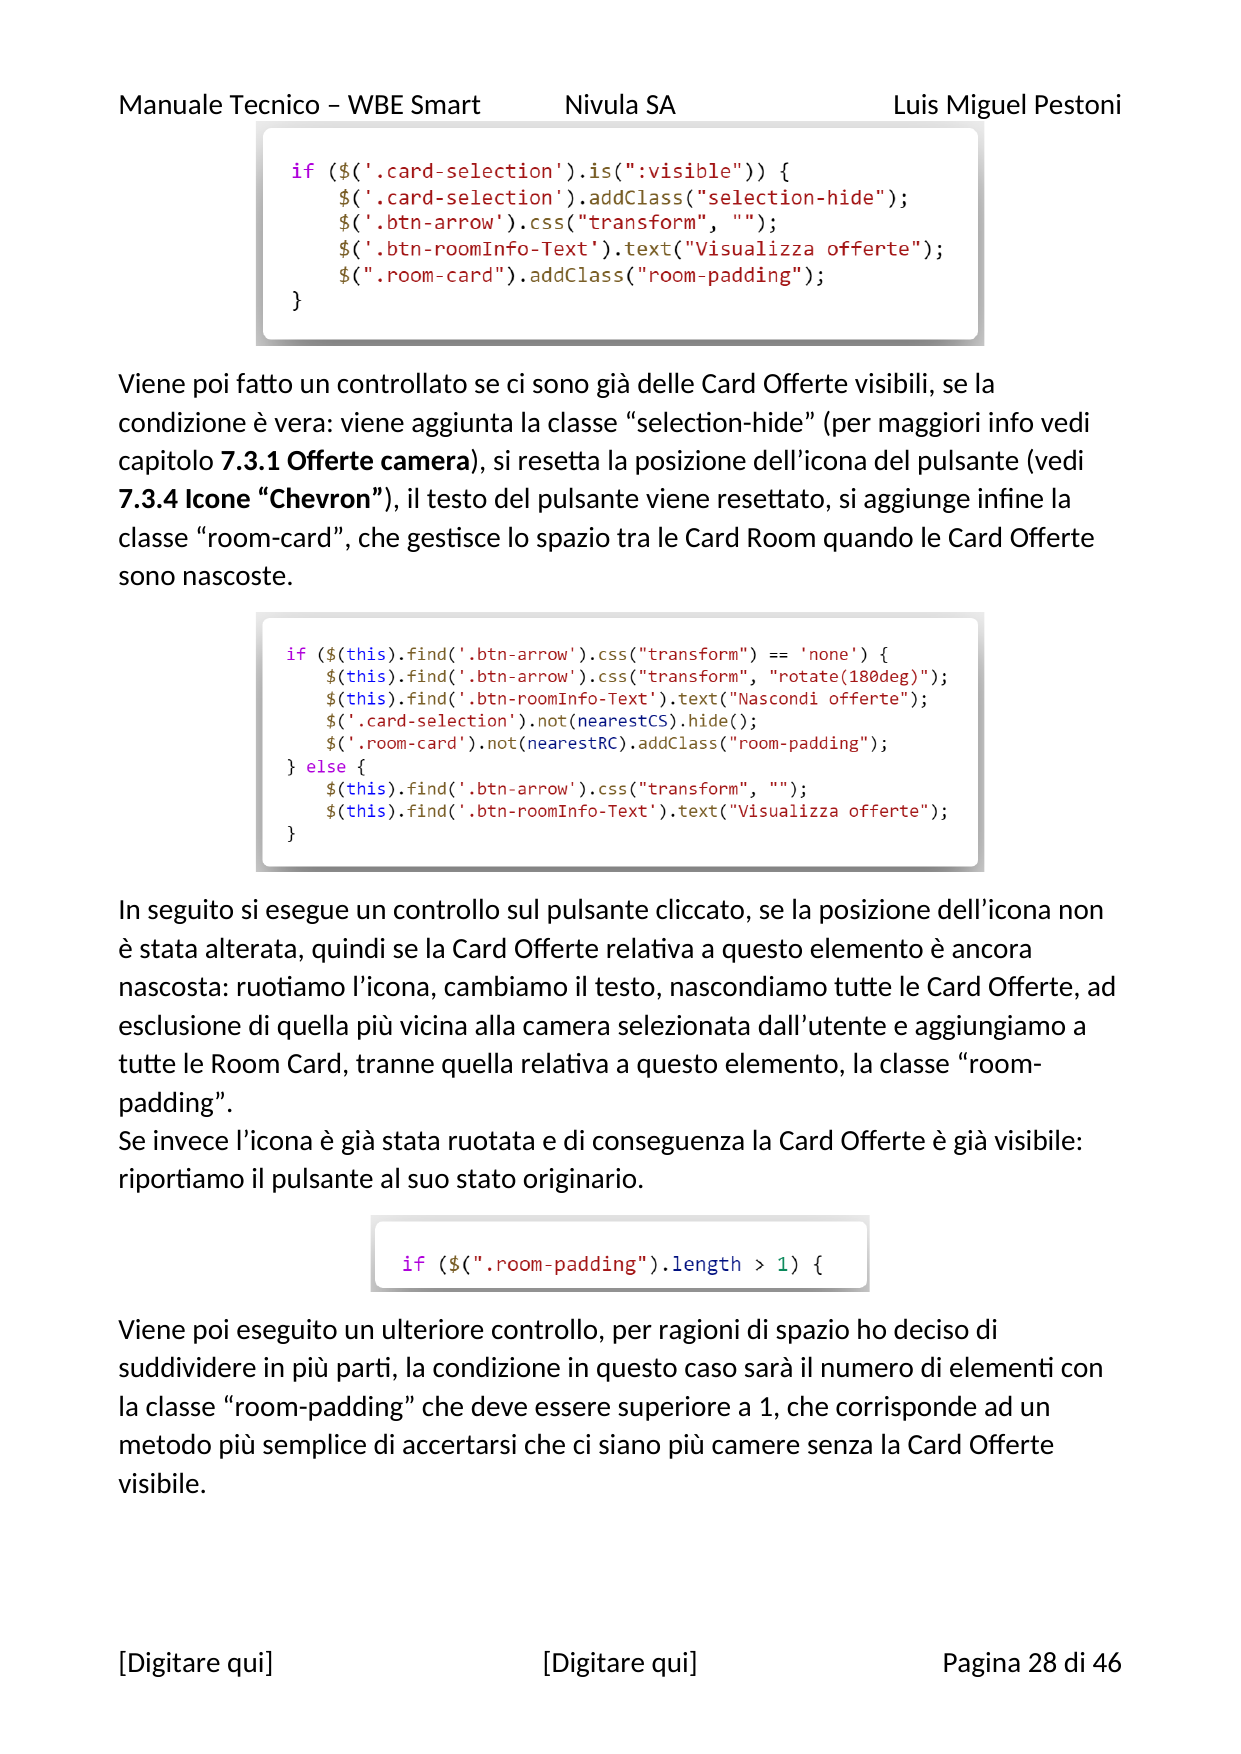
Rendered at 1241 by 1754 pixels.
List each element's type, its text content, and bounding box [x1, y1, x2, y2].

picture [255, 121, 985, 346]
picture [255, 612, 985, 872]
text Viene poi fatto un controllato se ci sono già delle Card Offerte visibili, se la condizione è vera: viene aggiunta la classe “selection-hide” (per maggiori info vedi capitolo 6.3.1 Offerte camera), si resetta la posizione dell’icona del pulsante (vedi 6.3.4 Icone “Chevron”), il testo del pulsante viene resettato, si aggiunge infine la classe “room-card”, che gestisce lo spazio tra le Card Room quando le Card Offerte sono nascoste. [118, 365, 1122, 593]
picture [370, 1215, 870, 1292]
text In seguito si esegue un controllo sul pulsante cliccato, se la posizione dell’icona non è stata alterata, quindi se la Card Offerte relativa a questo elemento è ancora nascosta: ruotiamo l’icona, cambiamo il testo, nascondiamo tutte le Card Offerte, ad esclusione di quella più vicina alla camera selezionata dall’utente e aggiungiamo a tutte le Room Card, tranne quella relativa a questo elemento, la classe “room-padding”. Se invece l’icona è già stata ruotata e di conseguenza la Card Offerte è già visibile: riportiamo il pulsante al suo stato originario. [118, 891, 1122, 1196]
text Viene poi eseguito un ulteriore controllo, per ragioni di spazio ho deciso di suddividere in più parti, la condizione in questo caso sarà il numero di elementi con la classe “room-padding” che deve essere superiore a 1, che corrisponde ad un metodo più semplice di accertarsi che ci siano più camere senza la Card Offerte visibile. [118, 1311, 1122, 1501]
